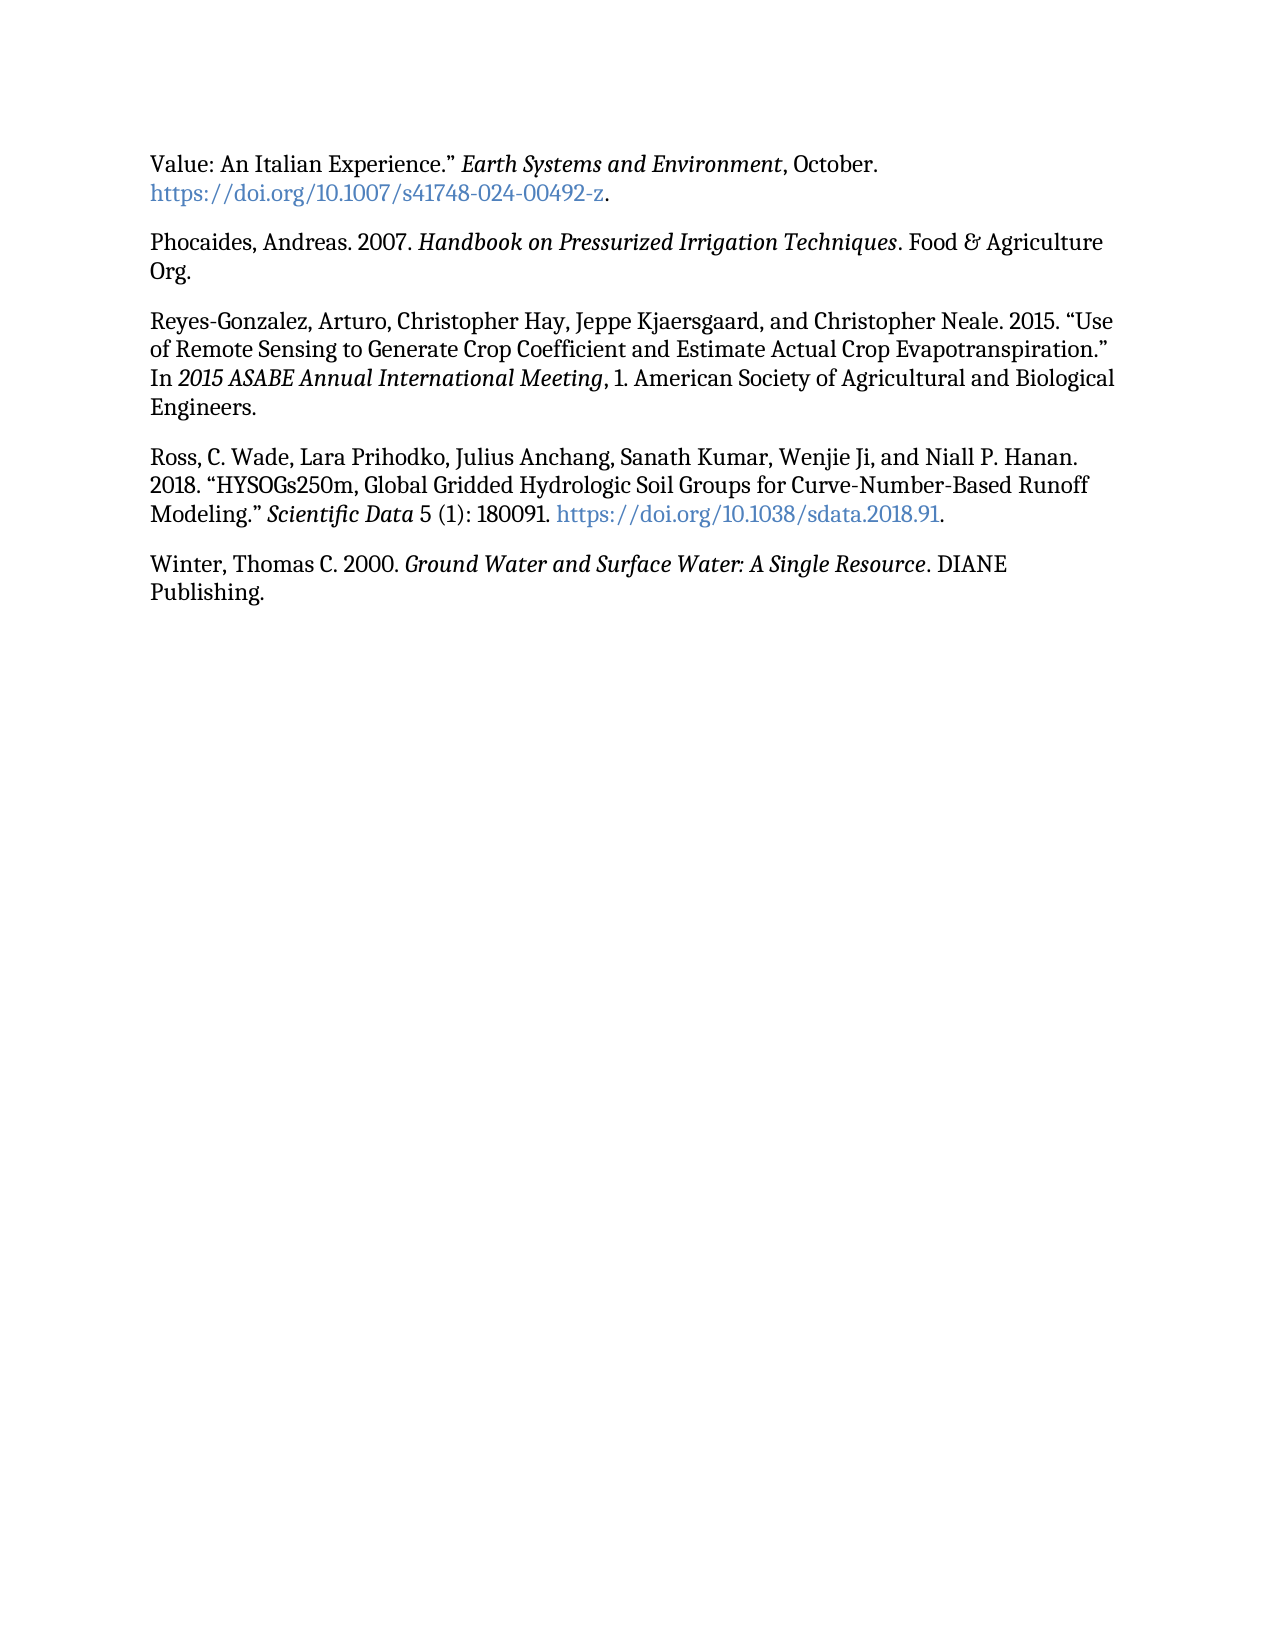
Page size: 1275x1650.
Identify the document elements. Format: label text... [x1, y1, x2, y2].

text Winter, Thomas C. 2000. Ground Water and Surface Water: A Single Resource. DIANE Publishing. [150, 549, 1125, 607]
text Ross, C. Wade, Lara Prihodko, Julius Anchang, Sanath Kumar, Wenjie Ji, and Niall P. Hanan. 2018. “HYSOGs250m, Global Gridded Hydrologic Soil Groups for Curve-Number-Based Runoff Modeling.” Scientific Data 5 (1): 180091. https://doi.org/10.1038/sdata.2018.91. [150, 442, 1125, 529]
text Reyes-Gonzalez, Arturo, Christopher Hay, Jeppe Kjaersgaard, and Christopher Neale. 2015. “Use of Remote Sensing to Generate Crop Coefficient and Estimate Actual Crop Evapotranspiration.” In 2015 ASABE Annual International Meeting, 1. American Society of Agricultural and Biological Engineers. [150, 307, 1125, 422]
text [150, 150, 1125, 207]
text Phocaides, Andreas. 2007. Handbook on Pressurized Irrigation Techniques. Food & Agriculture Org. [150, 228, 1125, 286]
